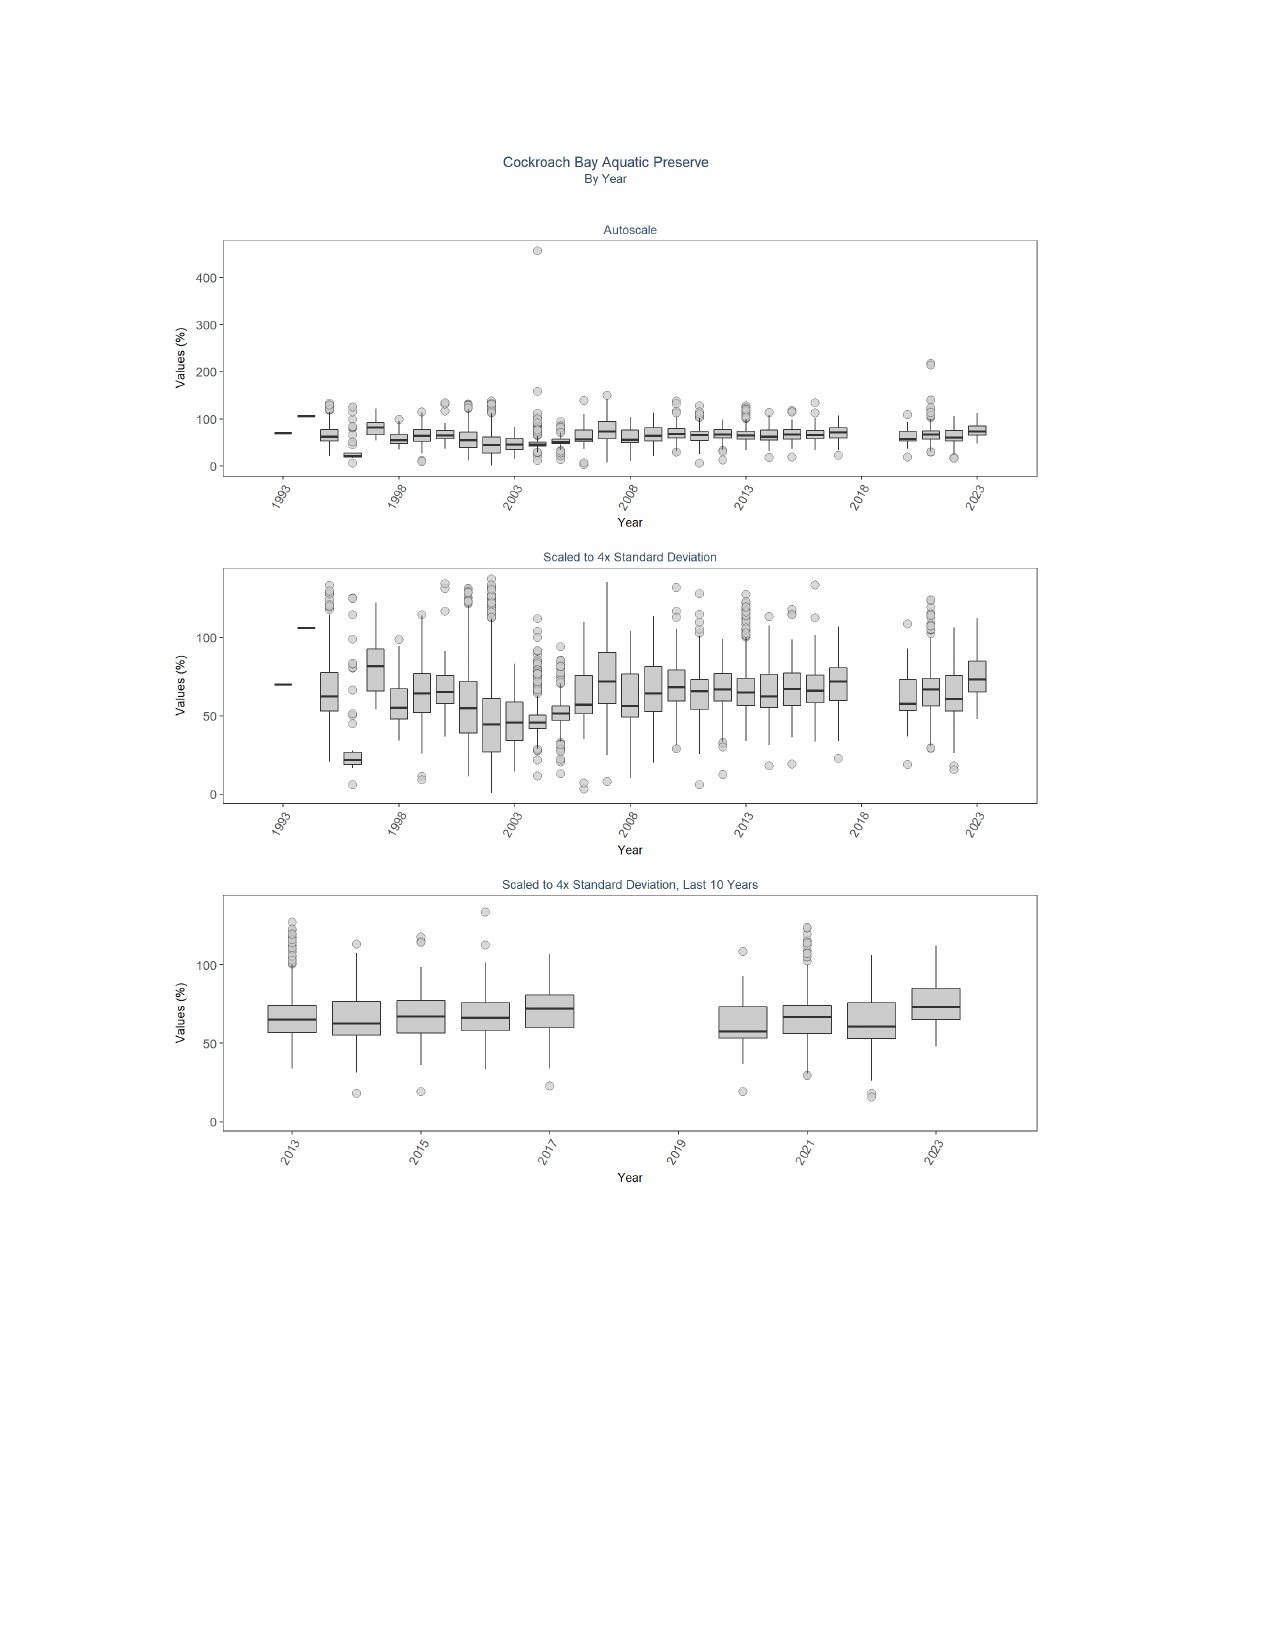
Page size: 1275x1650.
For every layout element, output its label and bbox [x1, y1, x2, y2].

picture [168, 150, 1044, 1200]
